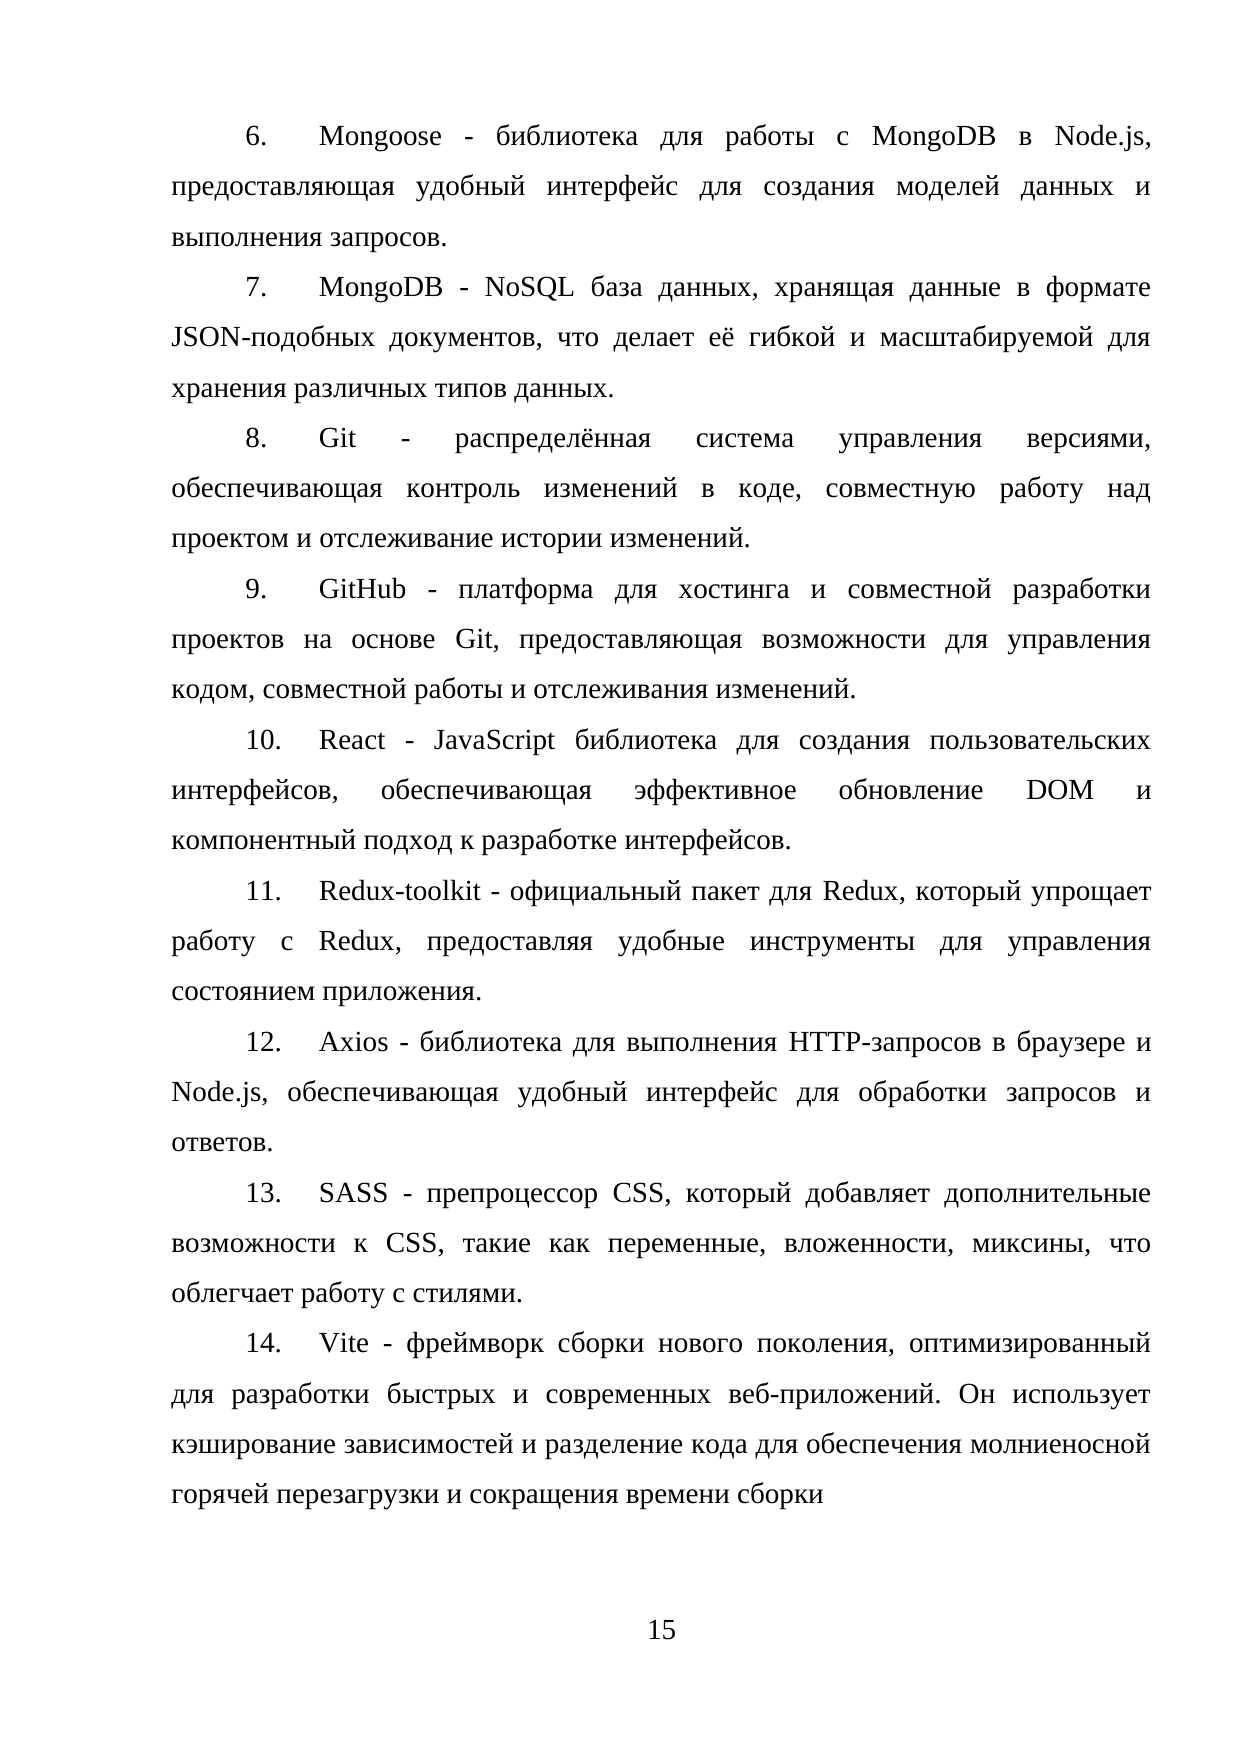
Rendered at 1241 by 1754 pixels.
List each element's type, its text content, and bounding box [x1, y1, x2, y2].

list Mongoose - библиотека для работы с MongoDB в Node.js, предоставляющая удобный интерфейс для создания моделей данных и выполнения запросов. [171, 118, 1152, 252]
list Git - распределённая система управления версиями, обеспечивающая контроль изменений в коде, совместную работу над проектом и отслеживание истории изменений. [171, 420, 1152, 554]
list MongoDB - NoSQL база данных, хранящая данные в формате JSON-подобных документов, что делает её гибкой и масштабируемой для хранения различных типов данных. [171, 269, 1152, 403]
list SASS - препроцессор CSS, который добавляет дополнительные возможности к CSS, такие как переменные, вложенности, миксины, что облегчает работу с стилями. [171, 1175, 1152, 1309]
list GitHub - платформа для хостинга и совместной разработки проектов на основе Git, предоставляющая возможности для управления кодом, совместной работы и отслеживания изменений. [171, 571, 1152, 705]
list Redux-toolkit - официальный пакет для Redux, который упрощает работу с Redux, предоставляя удобные инструменты для управления состоянием приложения. [171, 873, 1152, 1007]
list Vite - фреймворк сборки нового поколения, оптимизированный для разработки быстрых и современных веб-приложений. Он использует кэширование зависимостей и разделение кода для обеспечения молниеносной горячей перезагрузки и сокращения времени сборки [171, 1326, 1152, 1510]
list React - JavaScript библиотека для создания пользовательских интерфейсов, обеспечивающая эффективное обновление DOM и компонентный подход к разработке интерфейсов. [171, 722, 1152, 856]
list Axios - библиотека для выполнения HTTP-запросов в браузере и Node.js, обеспечивающая удобный интерфейс для обработки запросов и ответов. [171, 1024, 1152, 1158]
